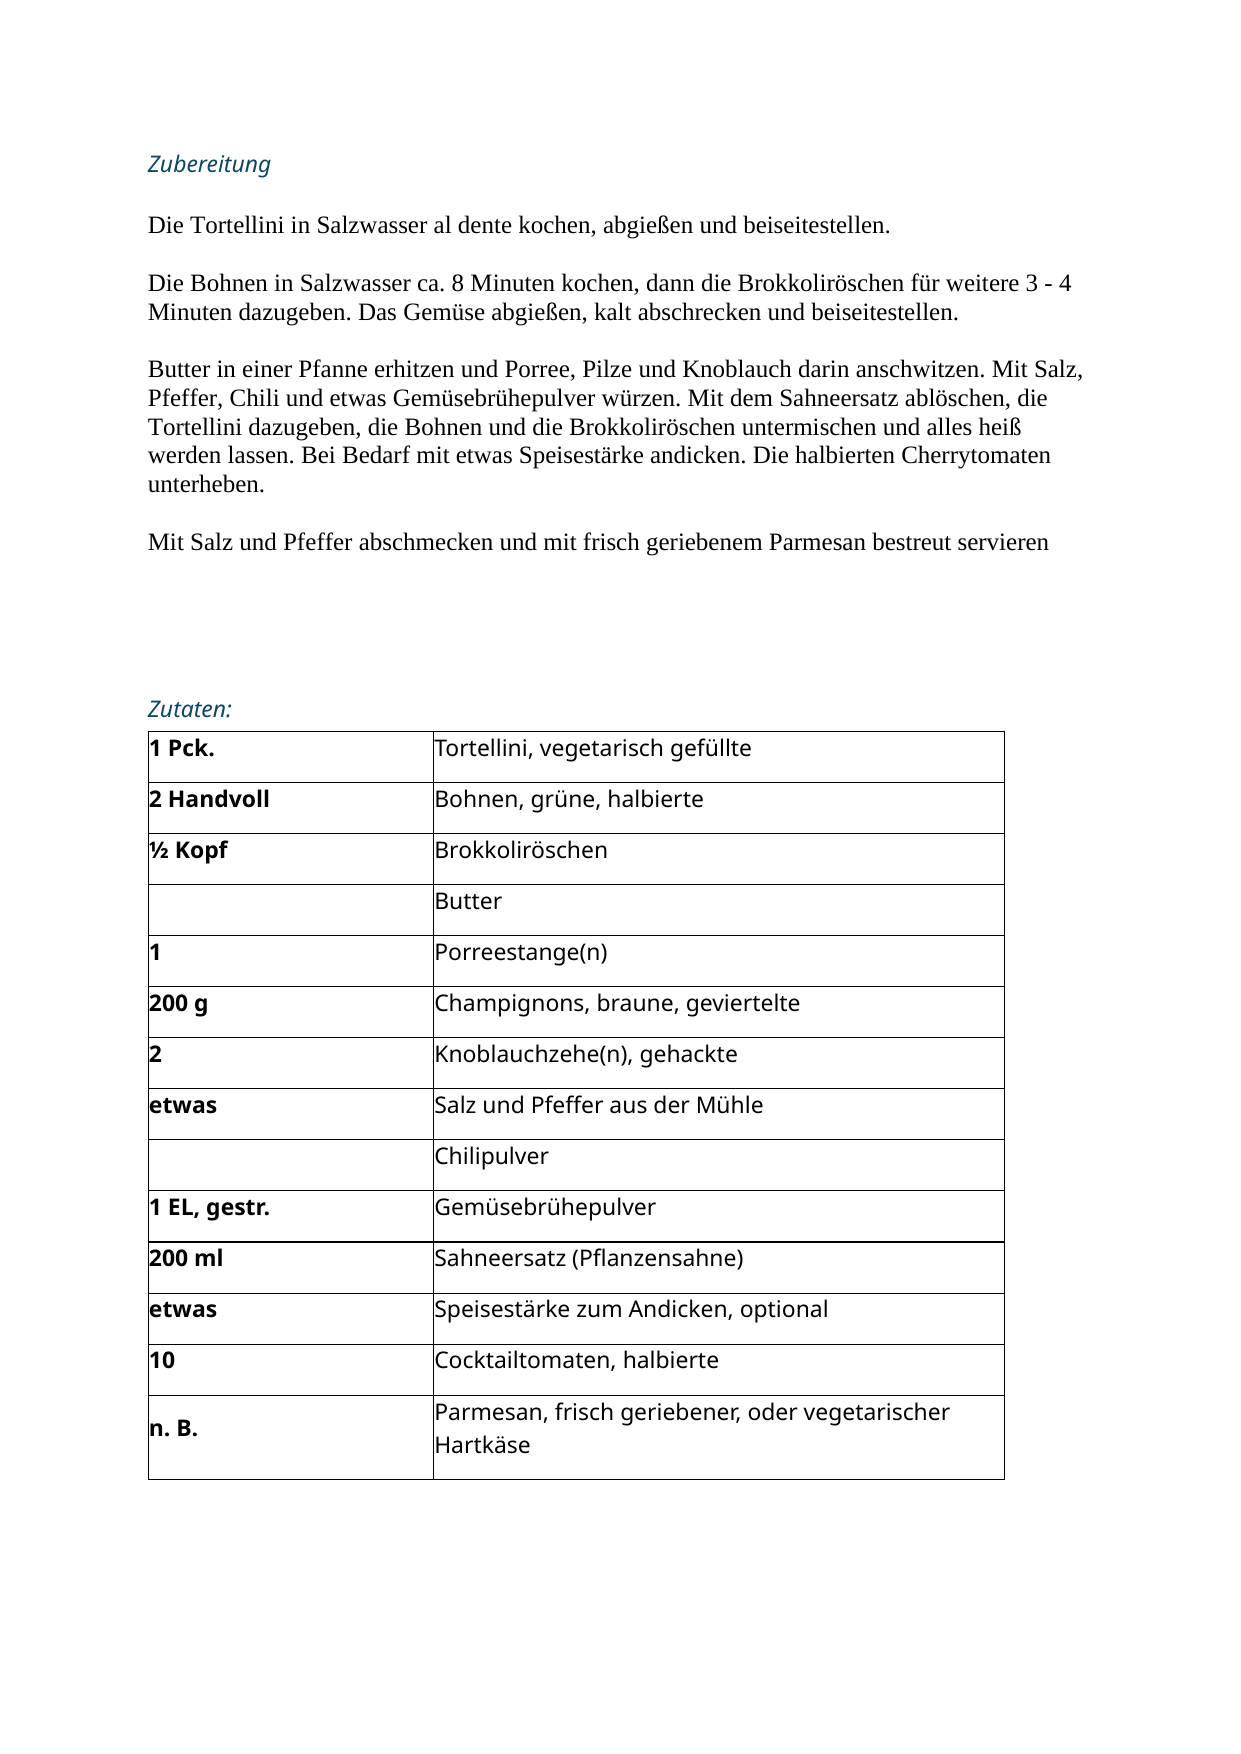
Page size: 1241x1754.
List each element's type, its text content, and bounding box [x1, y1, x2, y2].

table_cell Cocktailtomaten, halbierte [434, 1345, 1004, 1394]
table_cell 10 [149, 1345, 433, 1394]
table_cell Salz und Pfeffer aus der Mühle [434, 1089, 1004, 1139]
table_cell etwas [149, 1294, 433, 1343]
subtitle Zutaten: [148, 693, 1093, 724]
table_cell 200 g [149, 987, 433, 1037]
table_cell Butter [434, 885, 1004, 935]
table_cell Speisestärke zum Andicken, optional [434, 1294, 1004, 1343]
table_cell 1 [149, 936, 433, 986]
subtitle Zubereitung [148, 148, 1093, 179]
table_cell Sahneersatz (Pflanzensahne) [434, 1243, 1004, 1292]
table_cell [149, 885, 433, 935]
table_cell 1 Pck. [149, 732, 433, 782]
table_cell 1 EL, gestr. [149, 1191, 433, 1241]
table_cell Chilipulver [434, 1140, 1004, 1190]
table_cell [149, 1140, 433, 1190]
text Die Tortellini in Salzwasser al dente kochen, abgießen und beiseitestellen. Die Bohnen in Salzwasser ca. 8 Minuten kochen, dann die Brokkoliröschen für weitere 3 - 4 Minuten dazugeben. Das Gemüse abgießen, kalt abschrecken und beiseitestellen. Butter in einer Pfanne erhitzen und Porree, Pilze und Knoblauch darin anschwitzen. Mit Salz, Pfeffer, Chili und etwas Gemüsebrühepulver würzen. Mit dem Sahneersatz ablöschen, die Tortellini dazugeben, die Bohnen und die Brokkoliröschen untermischen und alles heiß werden lassen. Bei Bedarf mit etwas Speisestärke andicken. Die halbierten Cherrytomaten unterheben. Mit Salz und Pfeffer abschmecken und mit frisch geriebenem Parmesan bestreut servieren [148, 211, 1093, 556]
table_cell Tortellini, vegetarisch gefüllte [434, 732, 1004, 782]
table_cell ½ Kopf [149, 834, 433, 884]
table_cell 2 [149, 1038, 433, 1088]
table_cell Champignons, braune, geviertelte [434, 987, 1004, 1037]
table_cell 200 ml [149, 1243, 433, 1292]
table_cell Knoblauchzehe(n), gehackte [434, 1038, 1004, 1088]
table_cell Porreestange(n) [434, 936, 1004, 986]
table_cell n. B. [149, 1396, 433, 1479]
table_cell Bohnen, grüne, halbierte [434, 783, 1004, 833]
table_cell Parmesan, frisch geriebener, oder vegetarischer Hartkäse [434, 1396, 1004, 1479]
table_cell etwas [149, 1089, 433, 1139]
table_cell Brokkoliröschen [434, 834, 1004, 884]
table_cell 2 Handvoll [149, 783, 433, 833]
table_cell Gemüsebrühepulver [434, 1191, 1004, 1241]
